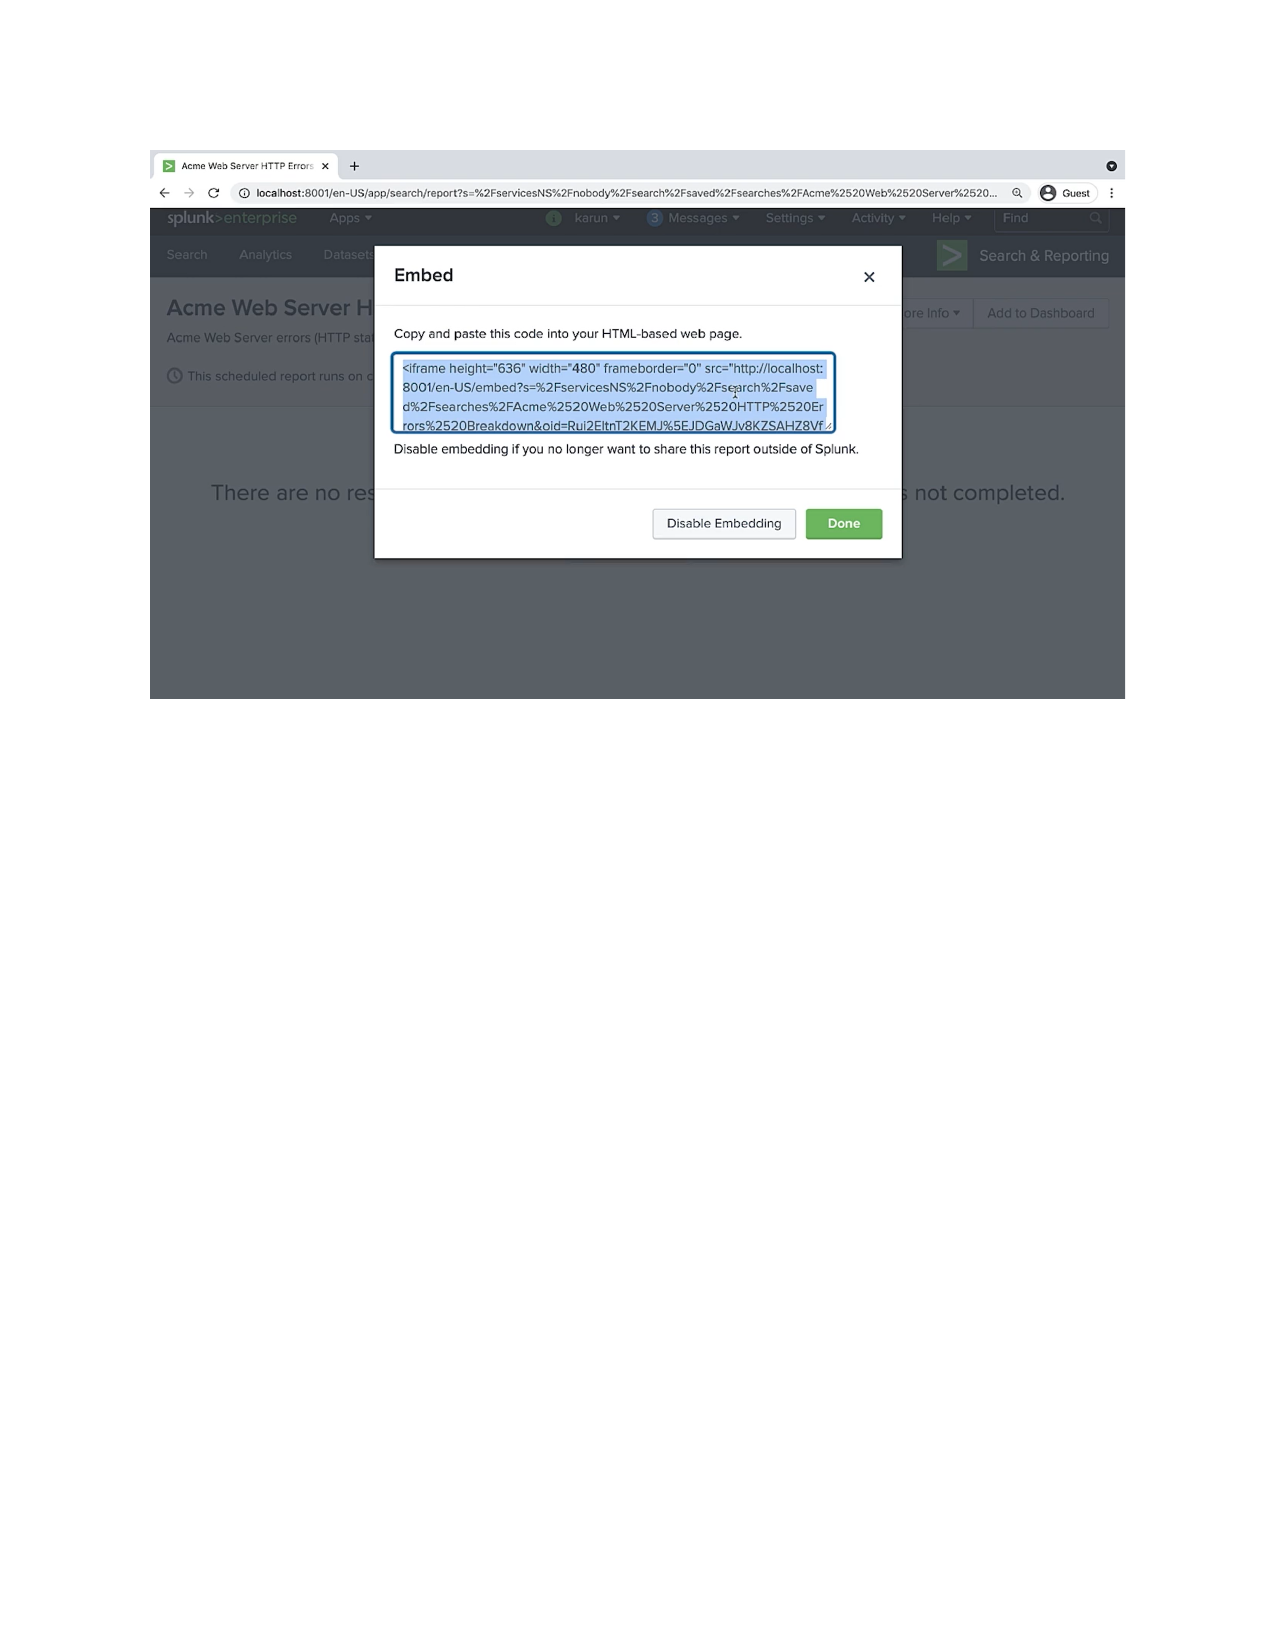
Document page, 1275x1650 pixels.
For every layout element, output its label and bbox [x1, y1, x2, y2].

picture [150, 150, 1125, 699]
